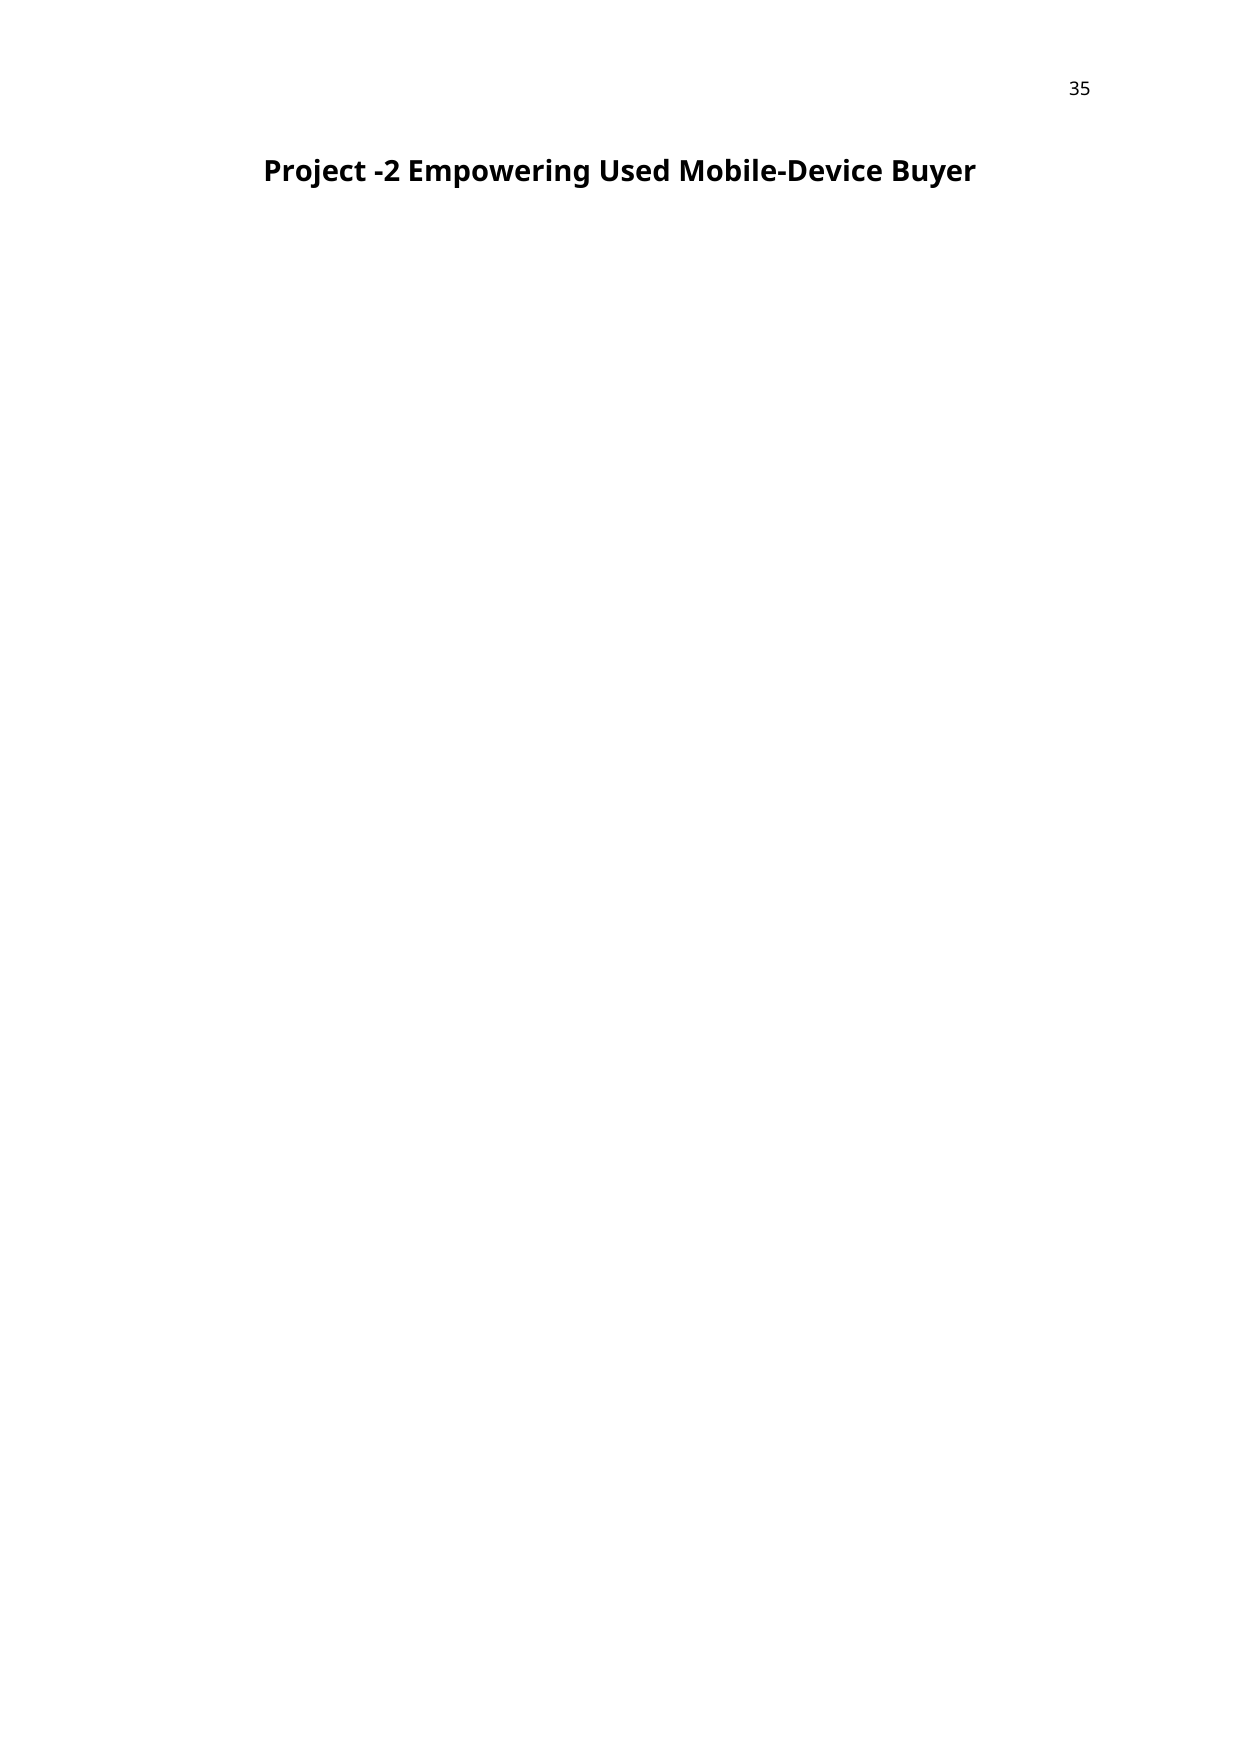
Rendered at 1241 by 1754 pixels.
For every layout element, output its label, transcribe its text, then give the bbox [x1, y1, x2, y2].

text Project -2 Empowering Used Mobile-Device Buyer [150, 150, 1090, 190]
